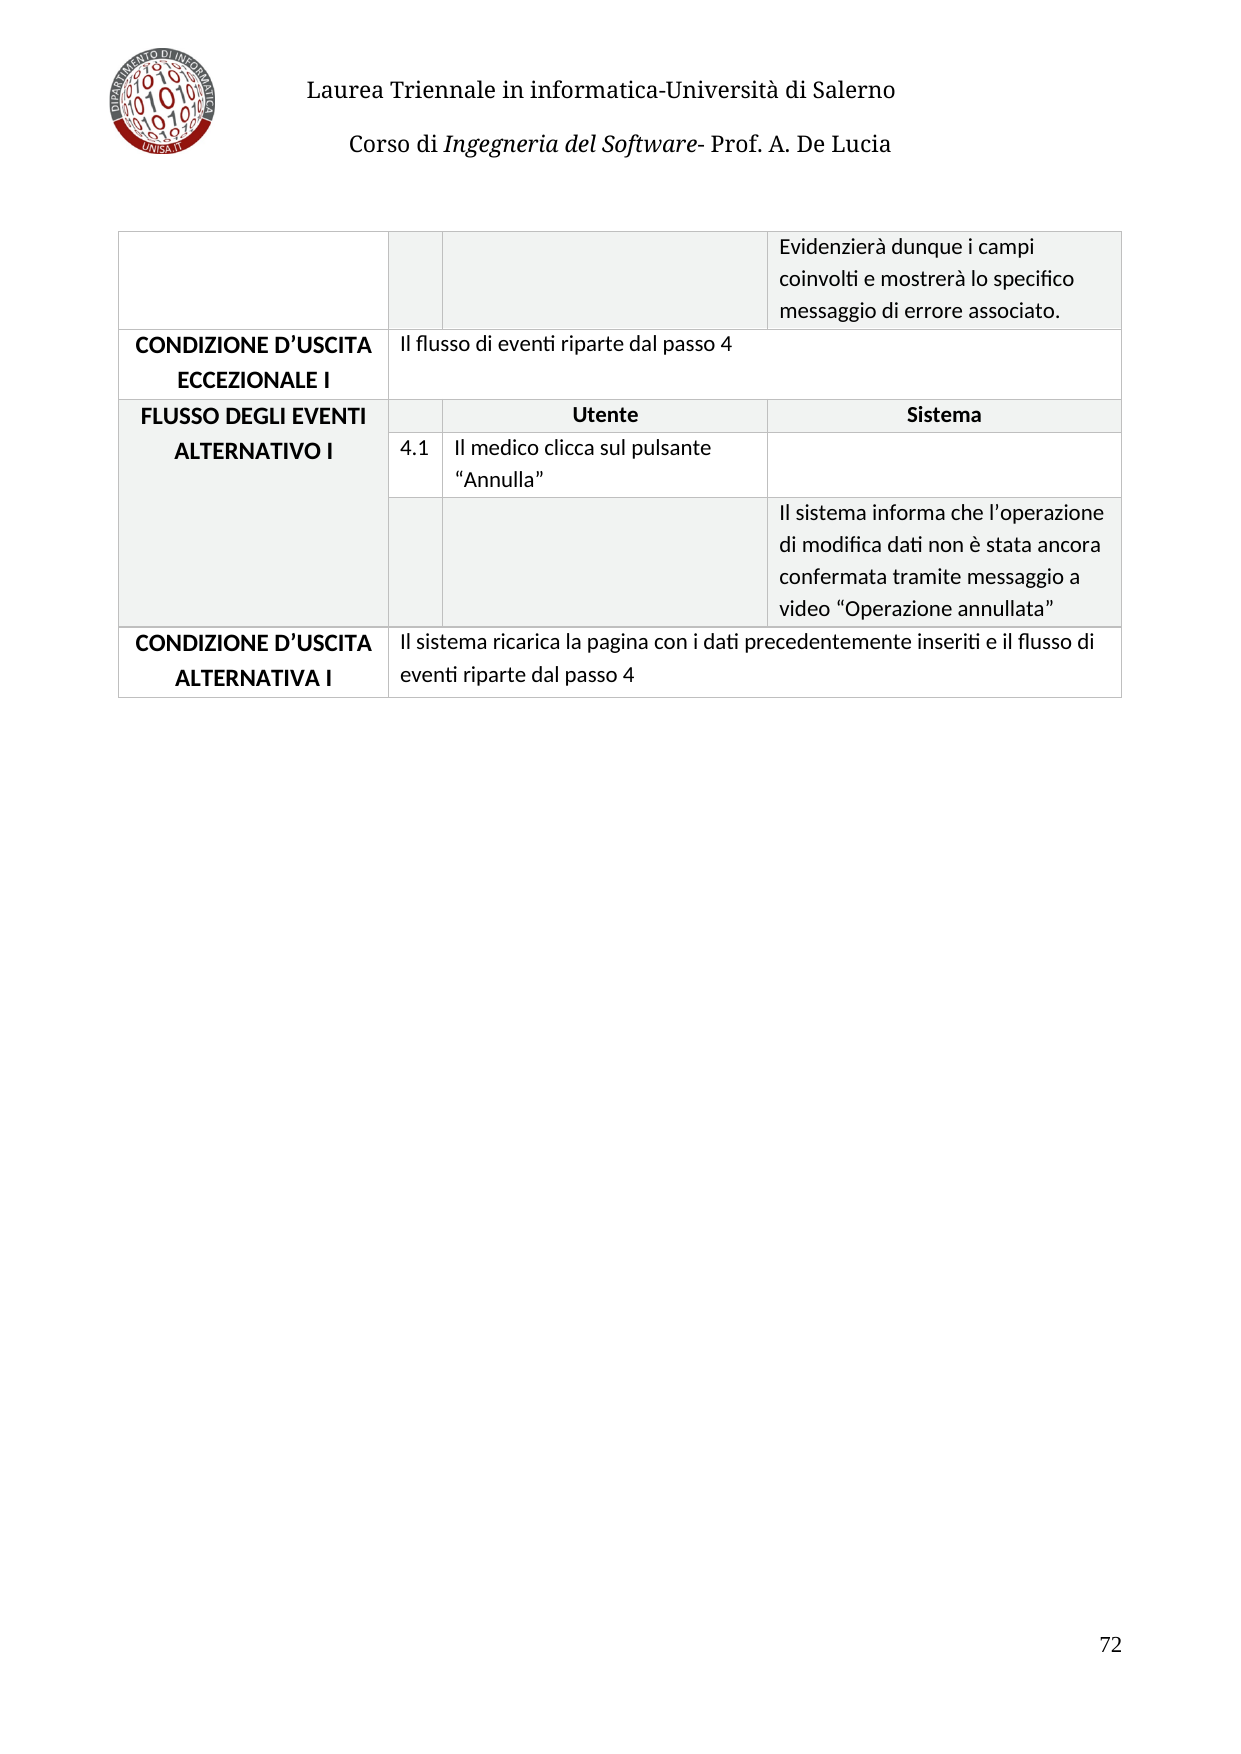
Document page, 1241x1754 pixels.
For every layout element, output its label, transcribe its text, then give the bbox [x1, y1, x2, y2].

table_cell Il sistema informa che l’operazione di modifica dati non è stata ancora confermata tramite messaggio a video “Operazione annullata” [768, 498, 1121, 626]
table_cell Il medico clicca sul pulsante “Annulla” [443, 433, 767, 497]
table_cell Condizione d’uscita eccezionale i [119, 330, 388, 399]
table_cell Il flusso di eventi riparte dal passo 4 [389, 330, 1121, 399]
table_cell [768, 433, 1121, 497]
table_cell Flusso degli eventi alternativo i [119, 400, 388, 626]
table_cell Il sistema ricarica la pagina con i dati precedentemente inseriti e il flusso di eventi riparte dal passo 4 [389, 628, 1121, 697]
table_cell [389, 498, 442, 626]
table_cell [389, 400, 442, 432]
table_cell [443, 232, 767, 328]
table_cell Condizione d’uscita Alternativa i [119, 628, 388, 697]
table_cell [389, 232, 442, 328]
table_cell [443, 498, 767, 626]
table_cell Sistema [768, 400, 1121, 432]
picture [109, 48, 215, 154]
table_cell 4.1 [389, 433, 442, 497]
table_cell Utente [443, 400, 767, 432]
